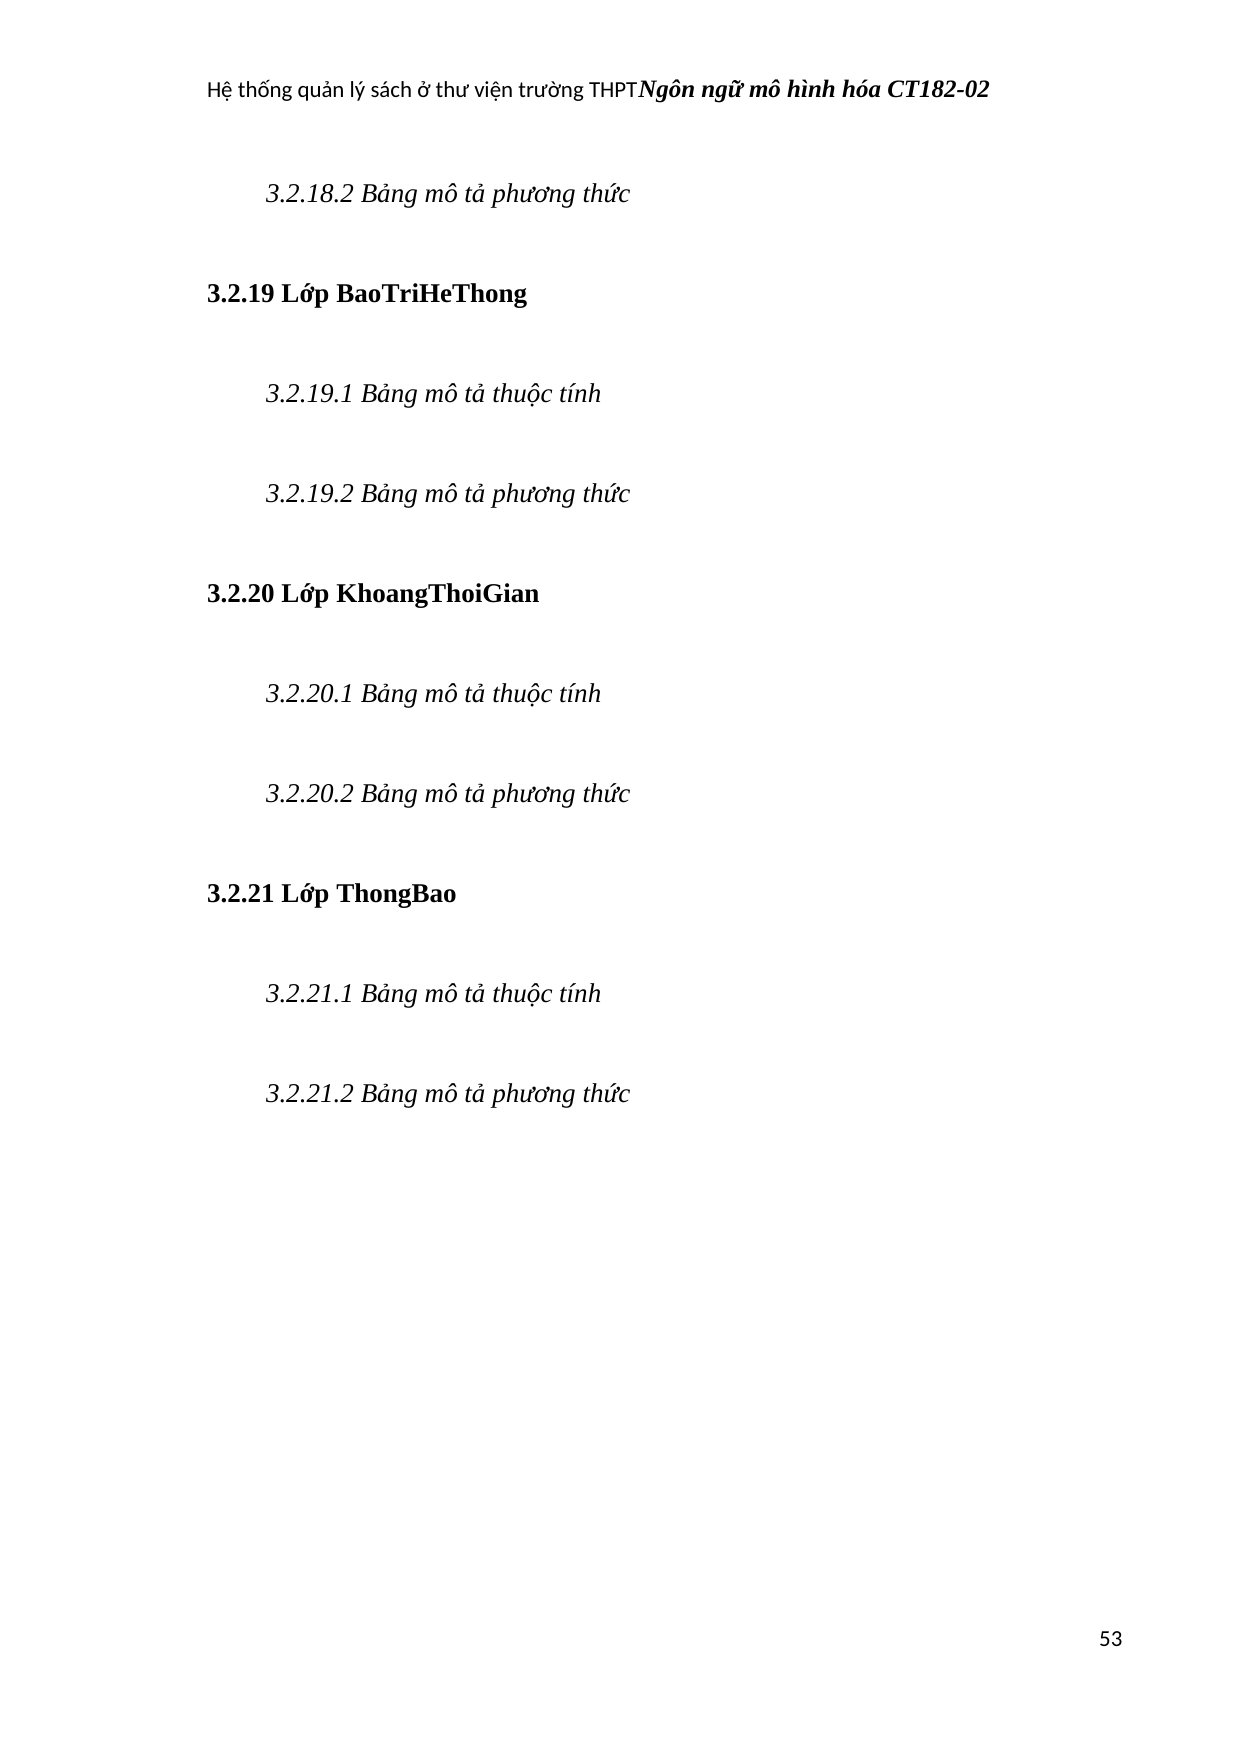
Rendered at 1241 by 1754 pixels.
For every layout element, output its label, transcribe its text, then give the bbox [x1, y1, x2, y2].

subtitle 3.2.20.2 Bảng mô tả phương thức [207, 777, 1122, 808]
subtitle 3.2.21.1 Bảng mô tả thuộc tính [207, 977, 1122, 1008]
subtitle 3.2.19.1 Bảng mô tả thuộc tính [207, 377, 1122, 408]
subtitle 3.2.20.1 Bảng mô tả thuộc tính [207, 677, 1122, 708]
subtitle 3.2.21.2 Bảng mô tả phương thức [207, 1077, 1122, 1108]
subtitle 3.2.19 Lớp BaoTriHeThong [207, 277, 1122, 308]
subtitle 3.2.18.2 Bảng mô tả phương thức [207, 177, 1122, 208]
subtitle 3.2.19.2 Bảng mô tả phương thức [207, 477, 1122, 508]
subtitle 3.2.20 Lớp KhoangThoiGian [207, 577, 1122, 608]
subtitle 3.2.21 Lớp ThongBao [207, 877, 1122, 908]
